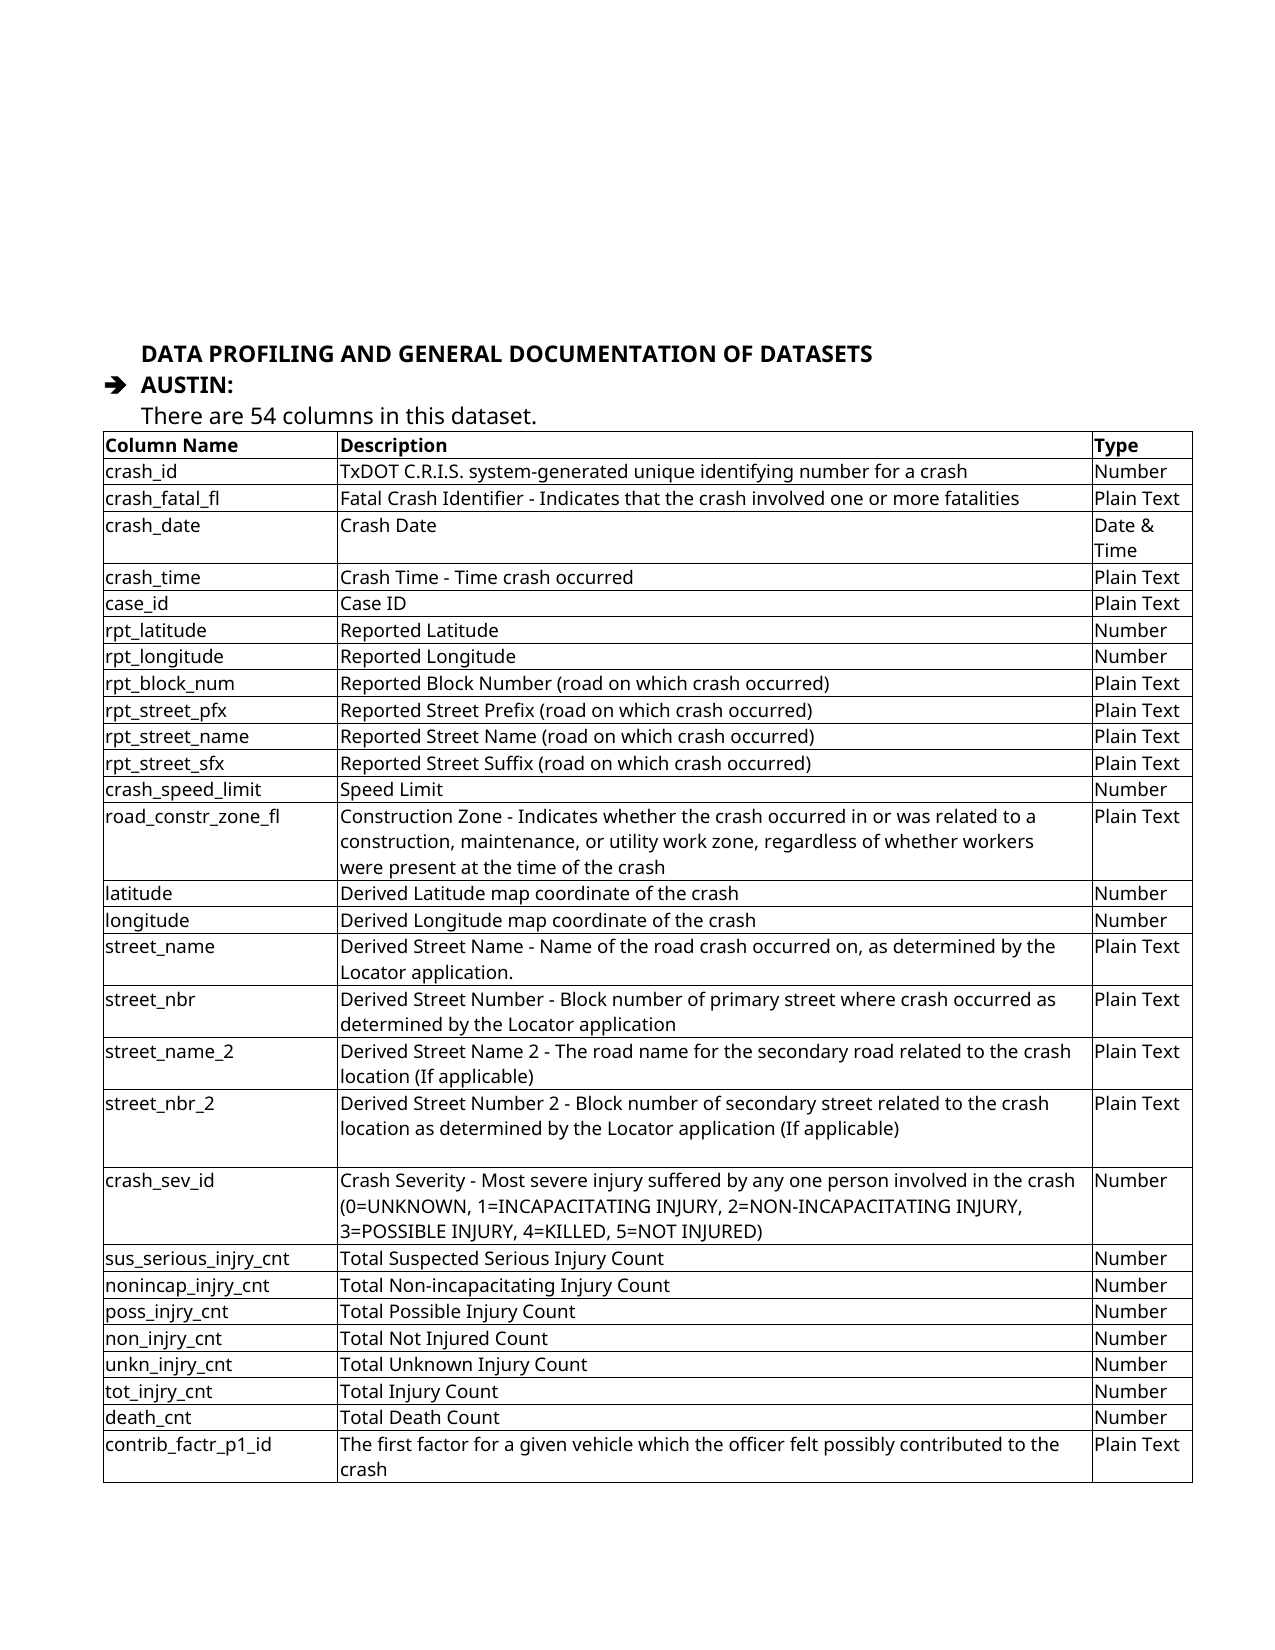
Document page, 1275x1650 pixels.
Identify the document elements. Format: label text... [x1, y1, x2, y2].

table_cell Number [1093, 907, 1192, 933]
table_cell Derived Street Name - Name of the road crash occurred on, as determined by the Locator application. [338, 934, 1092, 985]
table_cell The first factor for a given vehicle which the officer felt possibly contributed to the crash [338, 1431, 1092, 1482]
table_cell Number [1093, 881, 1192, 906]
text There are 54 columns in this dataset. [141, 400, 1125, 431]
table_cell Number [1093, 777, 1192, 802]
table_cell crash_sev_id [104, 1168, 337, 1244]
table_cell Derived Latitude map coordinate of the crash [338, 881, 1092, 906]
table_cell rpt_street_name [104, 724, 337, 749]
table_cell Total Unknown Injury Count [338, 1352, 1092, 1377]
table_cell Total Injury Count [338, 1378, 1092, 1404]
table_cell street_name [104, 934, 337, 985]
table_cell Number [1093, 1245, 1192, 1271]
table_cell crash_id [104, 459, 337, 484]
table_cell Number [1093, 1168, 1192, 1244]
table_cell Total Death Count [338, 1405, 1092, 1430]
table_cell Plain Text [1093, 591, 1192, 616]
table_cell Construction Zone - Indicates whether the crash occurred in or was related to a construction, maintenance, or utility work zone, regardless of whether workers were present at the time of the crash [338, 803, 1092, 880]
table_cell crash_fatal_fl [104, 485, 337, 511]
table_cell Total Not Injured Count [338, 1325, 1092, 1351]
list AUSTIN: [103, 369, 1125, 400]
table_cell Number [1093, 644, 1192, 669]
table_cell Plain Text [1093, 1090, 1192, 1167]
table_cell rpt_longitude [104, 644, 337, 669]
table_cell Reported Longitude [338, 644, 1092, 669]
table_cell Derived Street Number - Block number of primary street where crash occurred as determined by the Locator application [338, 986, 1092, 1037]
table_cell sus_serious_injry_cnt [104, 1245, 337, 1271]
table_cell Speed Limit [338, 777, 1092, 802]
table_cell Derived Street Number 2 - Block number of secondary street related to the crash location as determined by the Locator application (If applicable) [338, 1090, 1092, 1167]
table_cell Reported Block Number (road on which crash occurred) [338, 670, 1092, 696]
table_cell Derived Longitude map coordinate of the crash [338, 907, 1092, 933]
table_cell Crash Severity - Most severe injury suffered by any one person involved in the crash (0=UNKNOWN, 1=INCAPACITATING INJURY, 2=NON-INCAPACITATING INJURY, 3=POSSIBLE INJURY, 4=KILLED, 5=NOT INJURED) [338, 1168, 1092, 1244]
table_cell street_name_2 [104, 1038, 337, 1089]
table_cell Plain Text [1093, 697, 1192, 722]
table_cell Plain Text [1093, 934, 1192, 985]
table_cell TxDOT C.R.I.S. system-generated unique identifying number for a crash [338, 459, 1092, 484]
table_cell unkn_injry_cnt [104, 1352, 337, 1377]
table_cell latitude [104, 881, 337, 906]
table_cell Plain Text [1093, 1038, 1192, 1089]
table_cell rpt_latitude [104, 617, 337, 643]
table_cell Fatal Crash Identifier - Indicates that the crash involved one or more fatalities [338, 485, 1092, 511]
table_cell road_constr_zone_fl [104, 803, 337, 880]
table_cell Reported Street Name (road on which crash occurred) [338, 724, 1092, 749]
text DATA PROFILING AND GENERAL DOCUMENTATION OF DATASETS [141, 337, 1125, 369]
table_cell Total Possible Injury Count [338, 1299, 1092, 1324]
table_cell Crash Time - Time crash occurred [338, 564, 1092, 589]
table_cell tot_injry_cnt [104, 1378, 337, 1404]
table_cell Number [1093, 1405, 1192, 1430]
table_cell rpt_street_sfx [104, 750, 337, 776]
table_cell Reported Street Suffix (road on which crash occurred) [338, 750, 1092, 776]
table_cell Number [1093, 459, 1192, 484]
table_cell Number [1093, 1299, 1192, 1324]
table_cell case_id [104, 591, 337, 616]
table_cell Number [1093, 1272, 1192, 1297]
table_cell Reported Latitude [338, 617, 1092, 643]
table_cell Derived Street Name 2 - The road name for the secondary road related to the crash location (If applicable) [338, 1038, 1092, 1089]
table_cell death_cnt [104, 1405, 337, 1430]
table_cell Plain Text [1093, 485, 1192, 511]
table_cell Date & Time [1093, 512, 1192, 563]
table_cell longitude [104, 907, 337, 933]
table_cell poss_injry_cnt [104, 1299, 337, 1324]
table_cell Plain Text [1093, 670, 1192, 696]
table_cell Plain Text [1093, 803, 1192, 880]
table_cell Crash Date [338, 512, 1092, 563]
table_cell Reported Street Prefix (road on which crash occurred) [338, 697, 1092, 722]
table_cell Total Suspected Serious Injury Count [338, 1245, 1092, 1271]
table_cell Total Non-incapacitating Injury Count [338, 1272, 1092, 1297]
table_cell Plain Text [1093, 564, 1192, 589]
table_cell Plain Text [1093, 986, 1192, 1037]
table_cell Plain Text [1093, 1431, 1192, 1482]
table_cell Number [1093, 1325, 1192, 1351]
table_cell street_nbr [104, 986, 337, 1037]
table_cell street_nbr_2 [104, 1090, 337, 1167]
table_cell Case ID [338, 591, 1092, 616]
table_cell rpt_block_num [104, 670, 337, 696]
table_cell Number [1093, 1352, 1192, 1377]
table_cell contrib_factr_p1_id [104, 1431, 337, 1482]
table_cell Number [1093, 617, 1192, 643]
table_header Column Name [104, 432, 337, 458]
table_cell crash_time [104, 564, 337, 589]
table_cell Plain Text [1093, 724, 1192, 749]
table_cell crash_date [104, 512, 337, 563]
table_cell crash_speed_limit [104, 777, 337, 802]
table_cell nonincap_injry_cnt [104, 1272, 337, 1297]
table_header Type [1093, 432, 1192, 458]
table_cell non_injry_cnt [104, 1325, 337, 1351]
table_cell rpt_street_pfx [104, 697, 337, 722]
table_header Description [338, 432, 1092, 458]
table_cell Number [1093, 1378, 1192, 1404]
table_cell Plain Text [1093, 750, 1192, 776]
